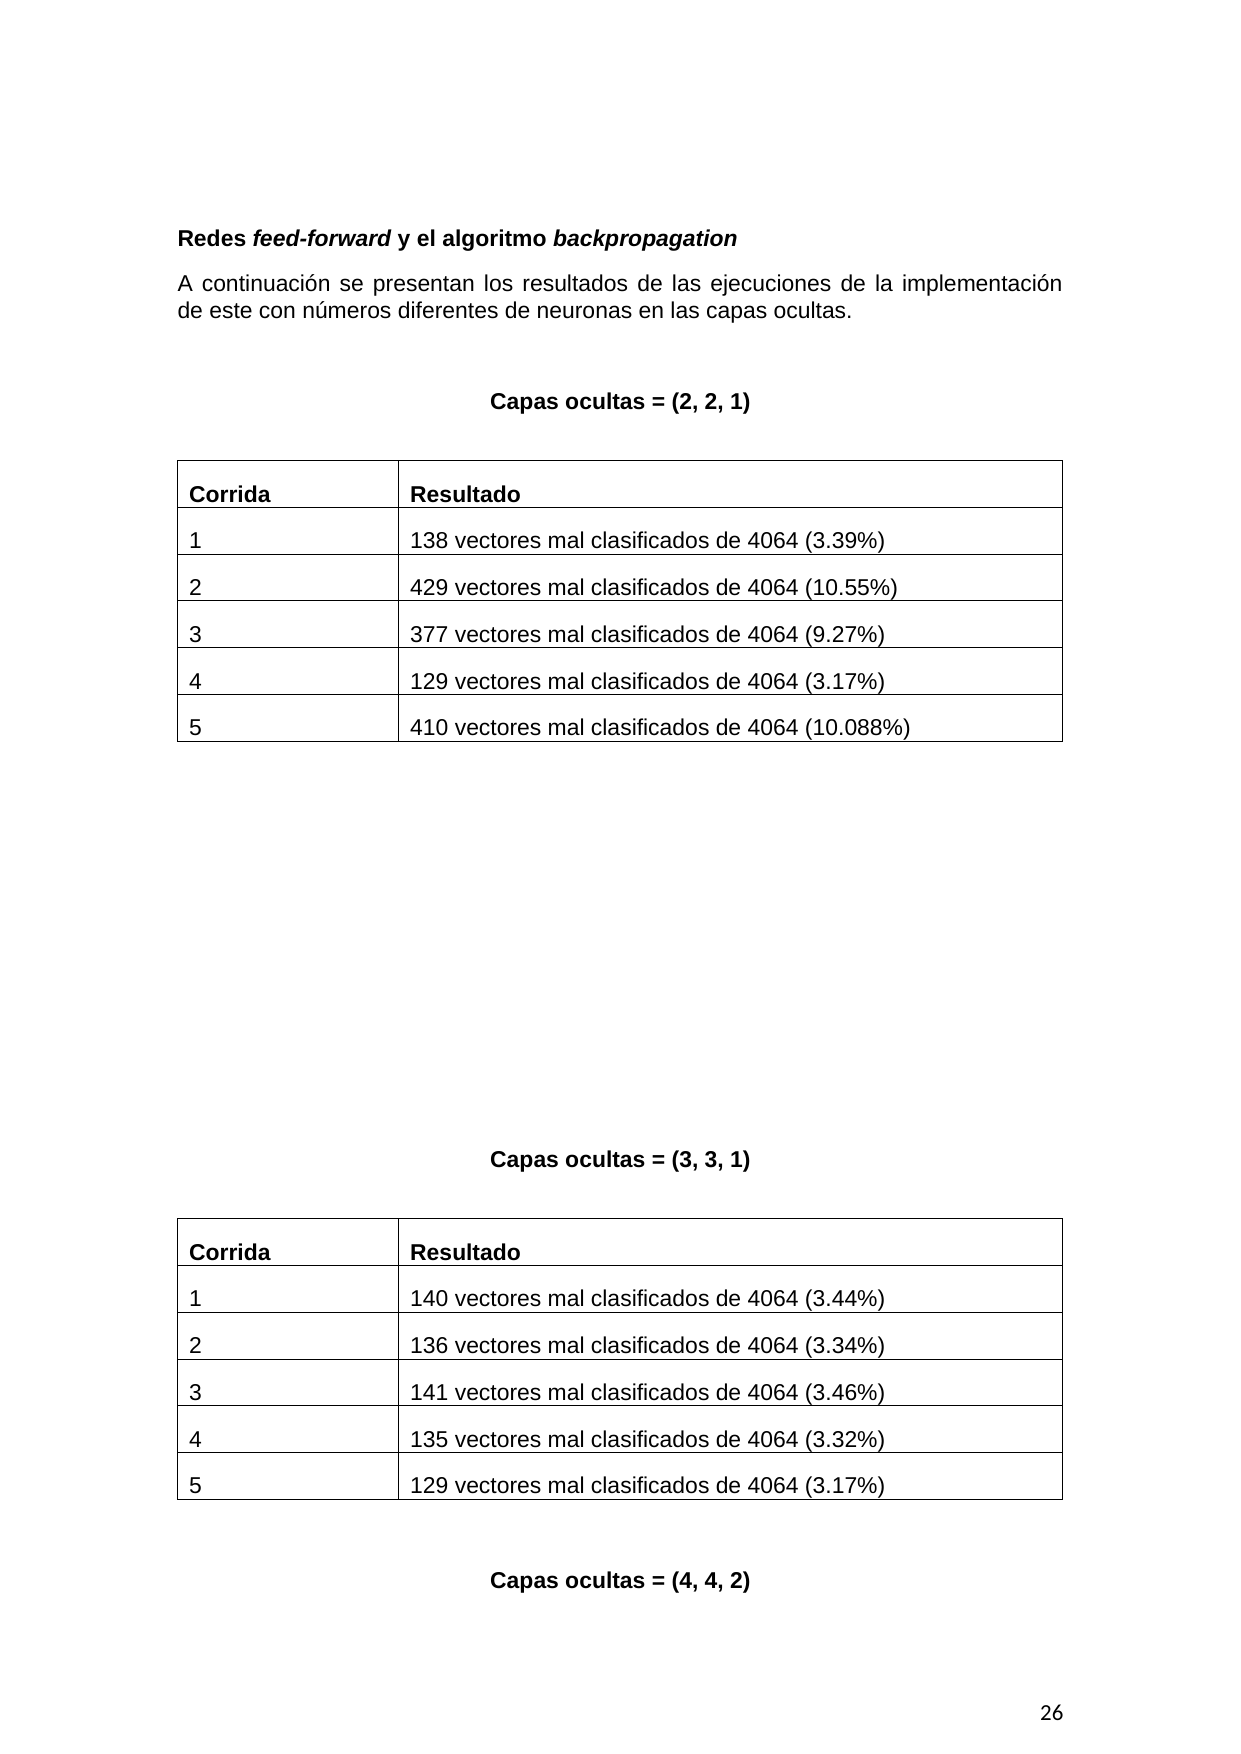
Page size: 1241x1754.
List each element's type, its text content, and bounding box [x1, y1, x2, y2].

table_cell 129 vectores mal clasificados de 4064 (3.17%) [399, 648, 1062, 694]
table_cell 141 vectores mal clasificados de 4064 (3.46%) [399, 1360, 1062, 1405]
table_cell 3 [178, 1360, 398, 1405]
subtitle Capas ocultas = (3, 3, 1) [177, 1146, 1063, 1172]
table_header Corrida [178, 1219, 398, 1265]
table_cell 140 vectores mal clasificados de 4064 (3.44%) [399, 1266, 1062, 1312]
table_cell 377 vectores mal clasificados de 4064 (9.27%) [399, 601, 1062, 647]
table_cell 135 vectores mal clasificados de 4064 (3.32%) [399, 1406, 1062, 1452]
table_cell 429 vectores mal clasificados de 4064 (10.55%) [399, 555, 1062, 600]
table_cell 129 vectores mal clasificados de 4064 (3.17%) [399, 1453, 1062, 1499]
table_header Corrida [178, 461, 398, 507]
table_header Resultado [399, 461, 1062, 507]
table_cell 5 [178, 1453, 398, 1499]
table_cell 2 [178, 1313, 398, 1358]
table_cell 1 [178, 1266, 398, 1312]
table_cell 410 vectores mal clasificados de 4064 (10.088%) [399, 695, 1062, 741]
subtitle Capas ocultas = (2, 2, 1) [177, 388, 1063, 414]
table_cell 5 [178, 695, 398, 741]
subtitle Redes feed-forward y el algoritmo backpropagation [177, 224, 1063, 251]
subtitle A continuación se presentan los resultados de las ejecuciones de la implementación de este con números diferentes de neuronas en las capas ocultas. [177, 270, 1063, 323]
table_cell 2 [178, 555, 398, 600]
table_cell 3 [178, 601, 398, 647]
table_cell 4 [178, 1406, 398, 1452]
subtitle Capas ocultas = (4, 4, 2) [177, 1567, 1063, 1594]
table_cell 138 vectores mal clasificados de 4064 (3.39%) [399, 508, 1062, 554]
table_cell 136 vectores mal clasificados de 4064 (3.34%) [399, 1313, 1062, 1358]
table_header Resultado [399, 1219, 1062, 1265]
table_cell 4 [178, 648, 398, 694]
table_cell 1 [178, 508, 398, 554]
